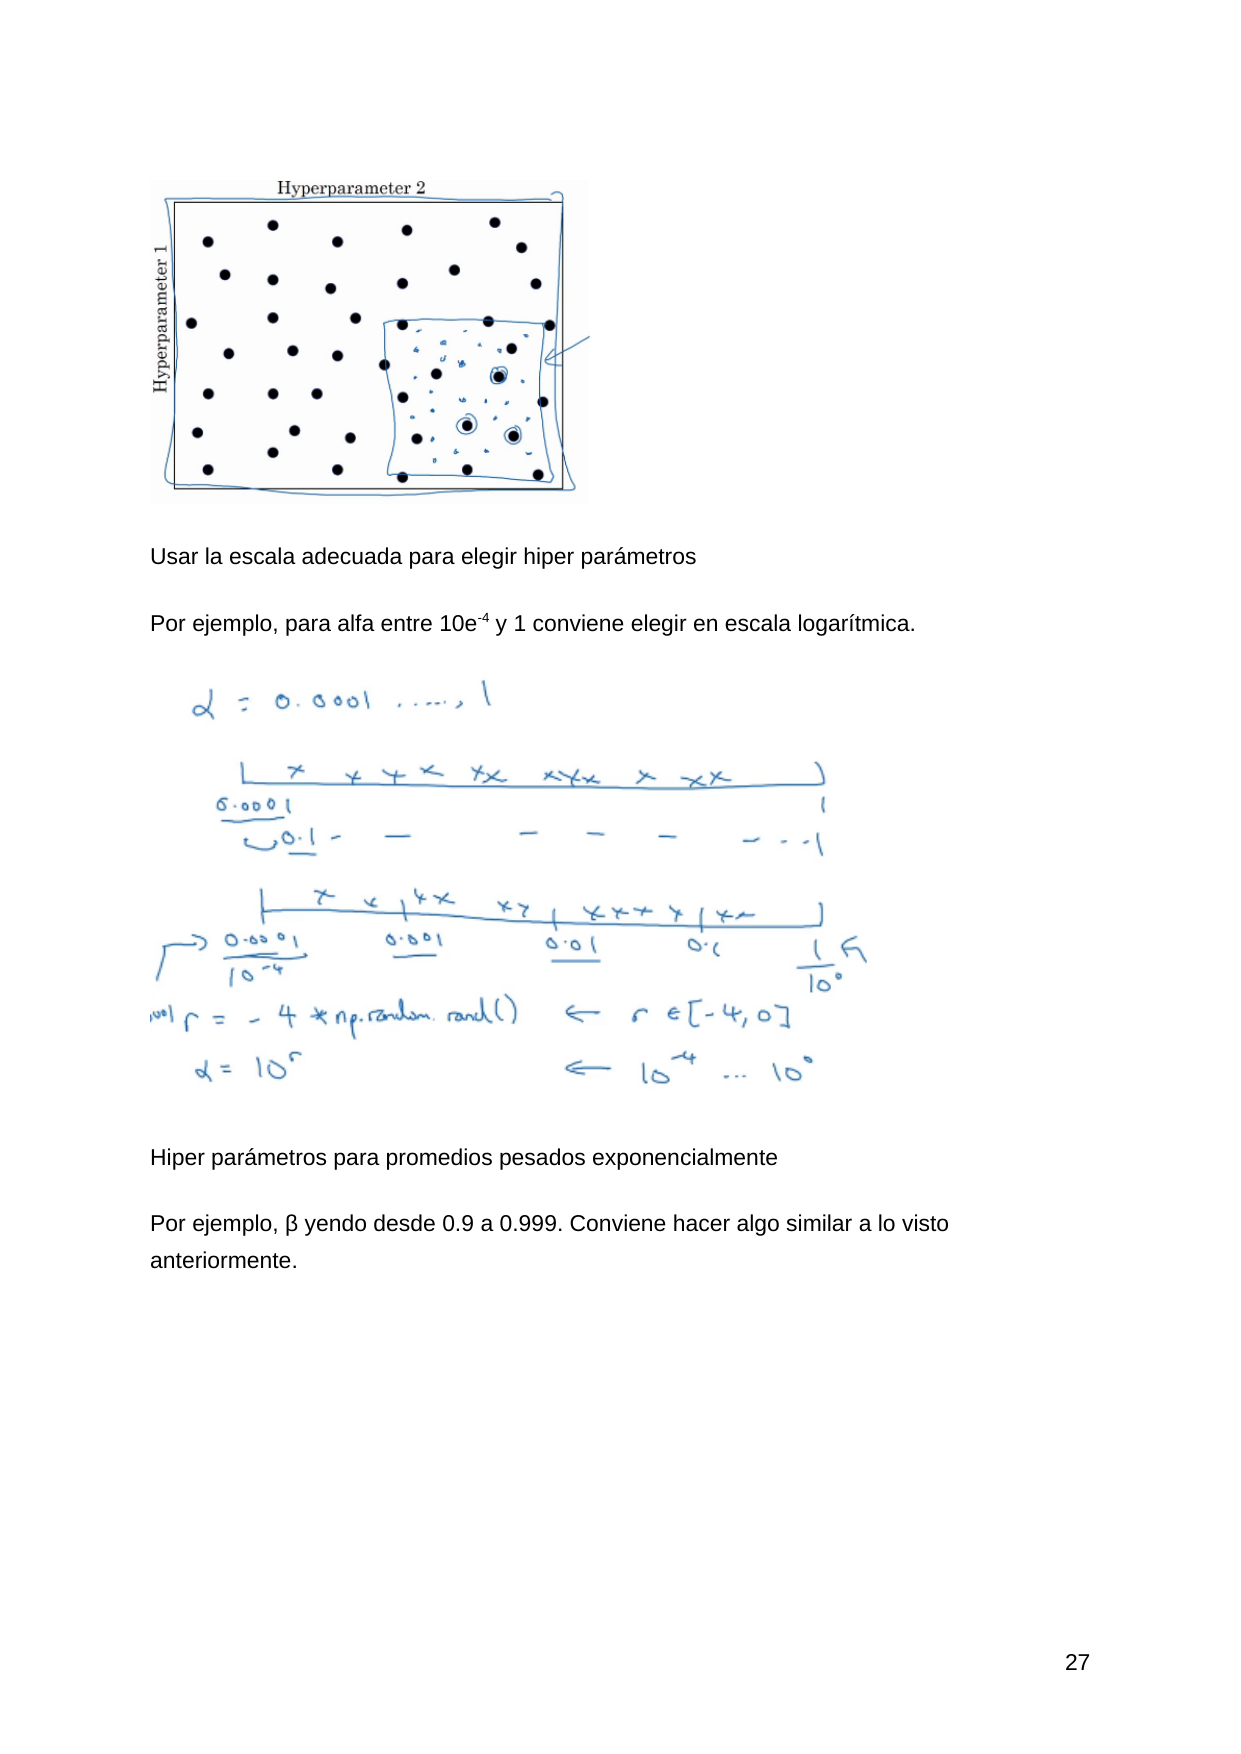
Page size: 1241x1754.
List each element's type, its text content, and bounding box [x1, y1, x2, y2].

picture [150, 180, 590, 504]
text Usar la escala adecuada para elegir hiper parámetros [150, 543, 1090, 570]
text Por ejemplo, para alfa entre 10e-4 y 1 conviene elegir en escala logarítmica. [150, 610, 1090, 636]
text Hiper parámetros para promedios pesados exponencialmente [150, 1144, 1090, 1170]
text Por ejemplo, β yendo desde 0.9 a 0.999. Conviene hacer algo similar a lo visto anteriormente. [150, 1210, 1090, 1273]
picture [150, 676, 867, 1104]
